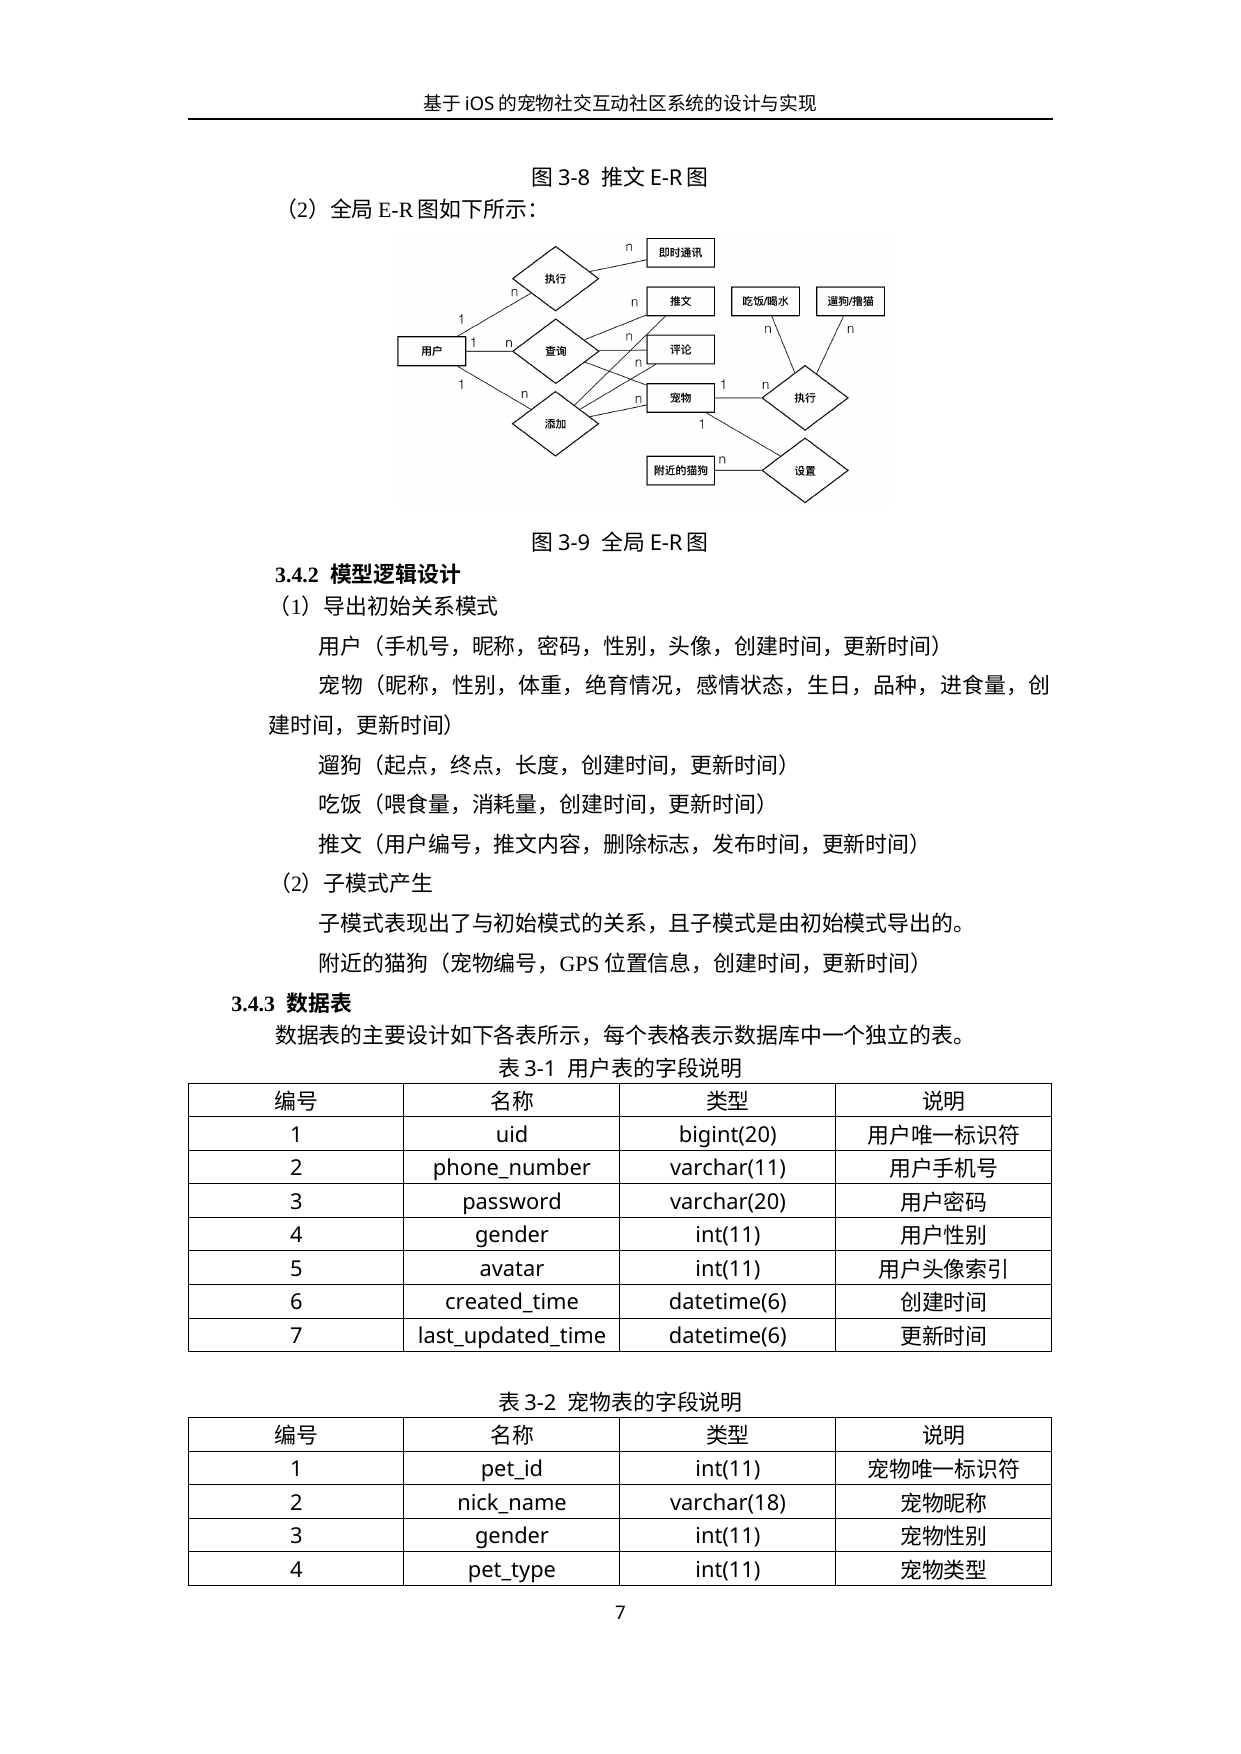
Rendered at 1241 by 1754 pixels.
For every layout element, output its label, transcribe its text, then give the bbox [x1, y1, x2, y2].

table_header 编号 [189, 1084, 403, 1116]
text 子模式表现出了与初始模式的关系，且子模式是由初始模式导出的。 [269, 906, 1053, 938]
table_cell gender [404, 1218, 619, 1250]
text （2）子模式产生 [219, 866, 1053, 898]
table_cell 1 [189, 1452, 403, 1484]
text （1）导出初始关系模式 [219, 589, 1053, 621]
text 3.4.2 模型逻辑设计 [231, 557, 1053, 589]
table_cell int(11) [620, 1218, 835, 1250]
text 图3-8 推文E-R图 [187, 160, 1053, 192]
table_header 类型 [620, 1084, 835, 1116]
table_cell varchar(11) [620, 1151, 835, 1183]
table_cell created_time [404, 1285, 619, 1317]
table_cell gender [404, 1519, 619, 1551]
table_cell 4 [189, 1552, 403, 1585]
table_cell 宠物唯一标识符 [836, 1452, 1051, 1484]
table_cell 宠物昵称 [836, 1485, 1051, 1518]
table_cell int(11) [620, 1251, 835, 1284]
text 数据表的主要设计如下各表所示，每个表格表示数据库中一个独立的表。 [231, 1018, 1053, 1050]
table_cell varchar(20) [620, 1184, 835, 1217]
text 用户（手机号，昵称，密码，性别，头像，创建时间，更新时间） [269, 629, 1053, 661]
table_cell uid [404, 1117, 619, 1150]
text 表3-1 用户表的字段说明 [187, 1050, 1053, 1083]
table_cell 用户头像索引 [836, 1251, 1051, 1284]
table_cell nick_name [404, 1485, 619, 1518]
picture [394, 231, 890, 506]
table_cell int(11) [620, 1552, 835, 1585]
text 推文（用户编号，推文内容，删除标志，发布时间，更新时间） [269, 827, 1053, 858]
table_cell 2 [189, 1151, 403, 1183]
table_cell 2 [189, 1485, 403, 1518]
table_cell last_updated_time [404, 1319, 619, 1351]
text 宠物（昵称，性别，体重，绝育情况，感情状态，生日，品种，进食量，创建时间，更新时间） [269, 668, 1053, 740]
table_cell bigint(20) [620, 1117, 835, 1150]
table_header 名称 [404, 1418, 619, 1451]
table_cell 宠物性别 [836, 1519, 1051, 1551]
table_cell avatar [404, 1251, 619, 1284]
table_header 编号 [189, 1418, 403, 1451]
text 附近的猫狗（宠物编号，GPS位置信息，创建时间，更新时间） [269, 946, 1053, 977]
text 3.4.3 数据表 [187, 985, 1053, 1018]
table_cell datetime(6) [620, 1285, 835, 1317]
text （2）全局E-R图如下所示： [231, 192, 1053, 224]
table_cell 用户唯一标识符 [836, 1117, 1051, 1150]
table_header 名称 [404, 1084, 619, 1116]
table_cell password [404, 1184, 619, 1217]
text 表3-2 宠物表的字段说明 [187, 1384, 1053, 1417]
table_cell int(11) [620, 1519, 835, 1551]
text 遛狗（起点，终点，长度，创建时间，更新时间） [269, 748, 1053, 779]
table_cell 3 [189, 1184, 403, 1217]
table_cell 更新时间 [836, 1319, 1051, 1351]
table_cell 宠物类型 [836, 1552, 1051, 1585]
table_cell pet_type [404, 1552, 619, 1585]
table_cell 7 [189, 1319, 403, 1351]
table_cell 4 [189, 1218, 403, 1250]
table_cell datetime(6) [620, 1319, 835, 1351]
table_cell 3 [189, 1519, 403, 1551]
table_cell 创建时间 [836, 1285, 1051, 1317]
text 图3-9 全局E-R图 [187, 524, 1053, 557]
table_header 说明 [836, 1084, 1051, 1116]
table_cell 用户手机号 [836, 1151, 1051, 1183]
table_cell 5 [189, 1251, 403, 1284]
table_cell 6 [189, 1285, 403, 1317]
table_cell varchar(18) [620, 1485, 835, 1518]
table_header 说明 [836, 1418, 1051, 1451]
table_header 类型 [620, 1418, 835, 1451]
text 吃饭（喂食量，消耗量，创建时间，更新时间） [269, 787, 1053, 819]
table_cell 用户密码 [836, 1184, 1051, 1217]
table_cell phone_number [404, 1151, 619, 1183]
table_cell 1 [189, 1117, 403, 1150]
table_cell pet_id [404, 1452, 619, 1484]
table_cell 用户性别 [836, 1218, 1051, 1250]
table_cell int(11) [620, 1452, 835, 1484]
